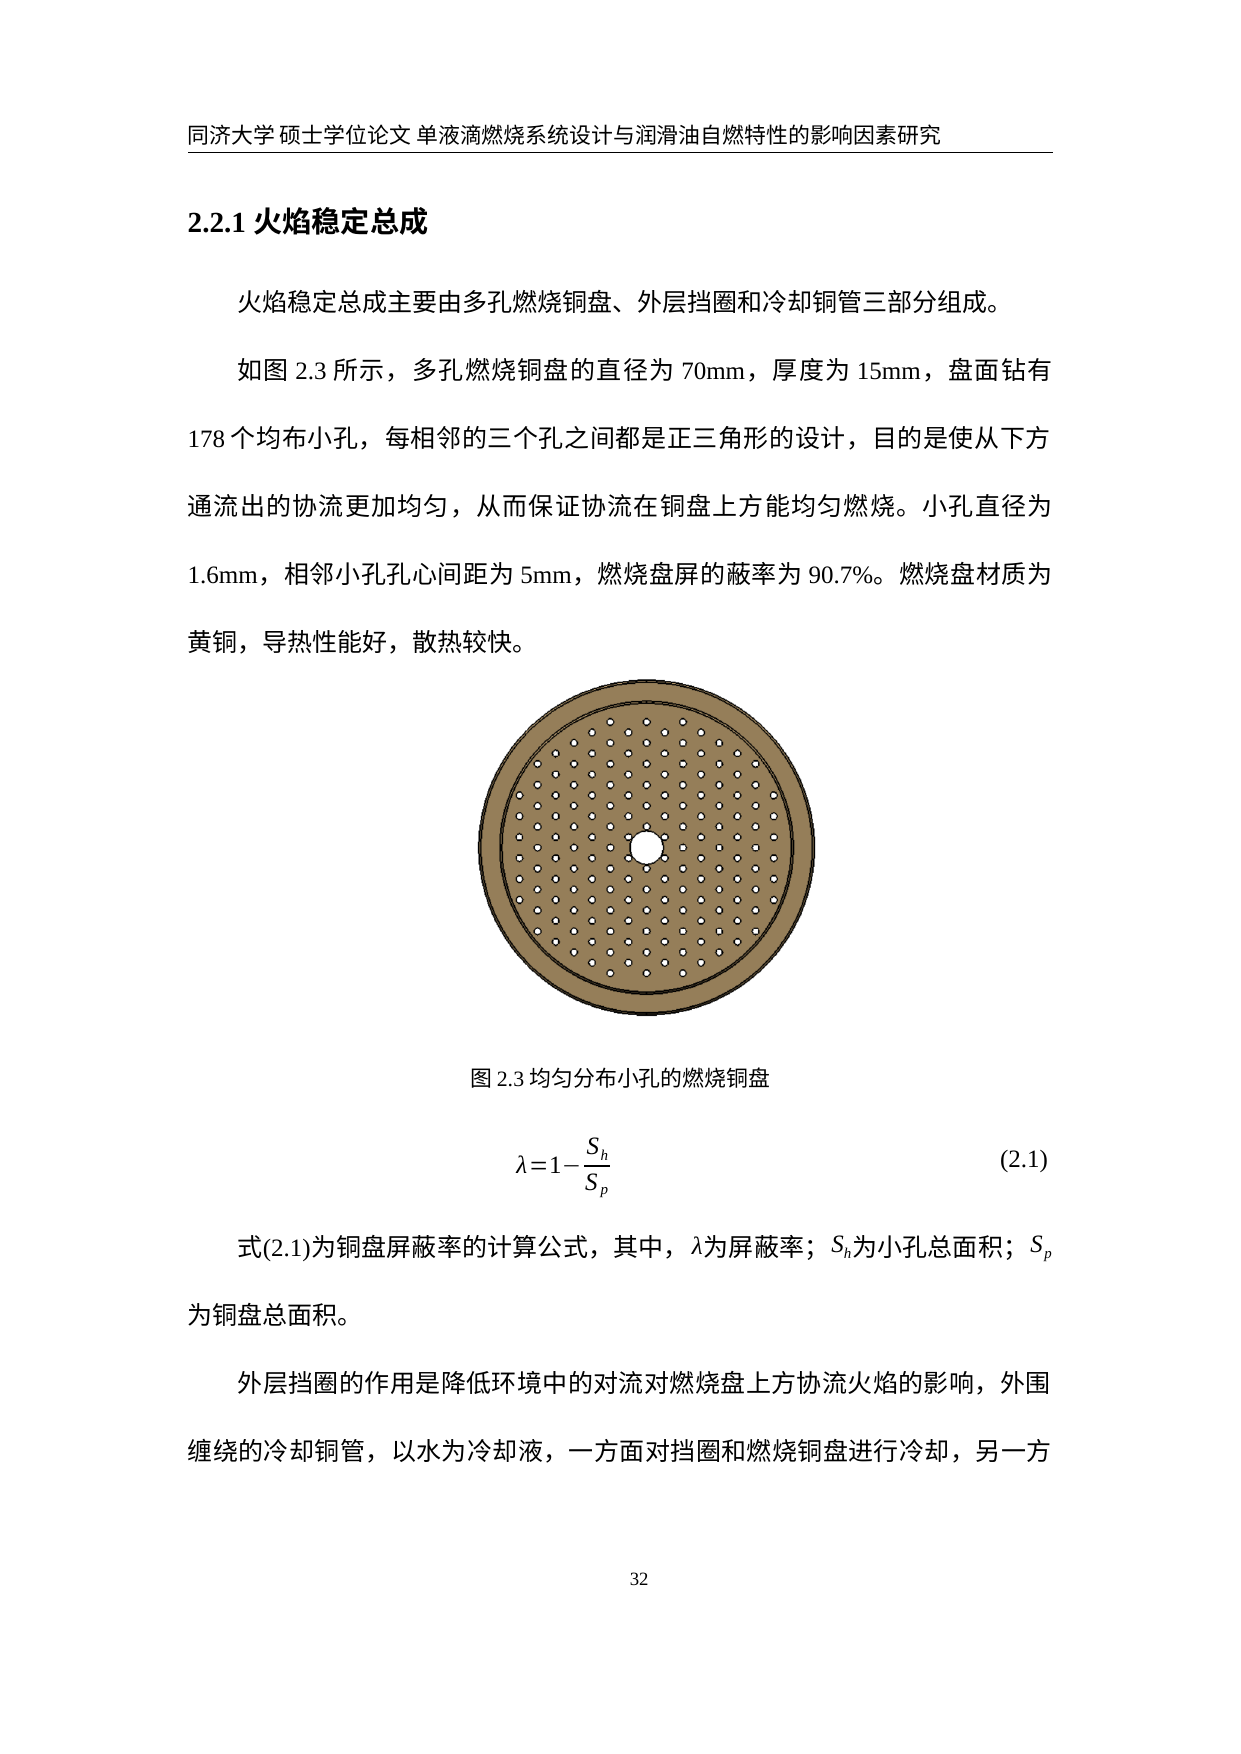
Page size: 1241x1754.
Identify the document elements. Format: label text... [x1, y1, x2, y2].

table_header (2.1) [938, 1119, 1059, 1212]
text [187, 1348, 1053, 1484]
picture [467, 674, 823, 1022]
text 式(2.1)为铜盘屏蔽率的计算公式，其中，为屏蔽率；为小孔总面积；为铜盘总面积。 [187, 1212, 1053, 1348]
text 如图2.3所示，多孔燃烧铜盘的直径为70mm，厚度为15mm，盘面钻有178个均布小孔，每相邻的三个孔之间都是正三角形的设计，目的是使从下方通流出的协流更加均匀，从而保证协流在铜盘上方能均匀燃烧。小孔直径为1.6mm，相邻小孔孔心间距为5mm，燃烧盘屏的蔽率为90.7%。燃烧盘材质为黄铜，导热性能好，散热较快。 [187, 334, 1053, 674]
text 图2.3 均匀分布小孔的燃烧铜盘 [187, 1060, 1053, 1094]
subtitle 2.2.1 火焰稳定总成 [187, 186, 1053, 254]
table_header [188, 1119, 938, 1212]
text 火焰稳定总成主要由多孔燃烧铜盘、外层挡圈和冷却铜管三部分组成。 [187, 267, 1053, 334]
